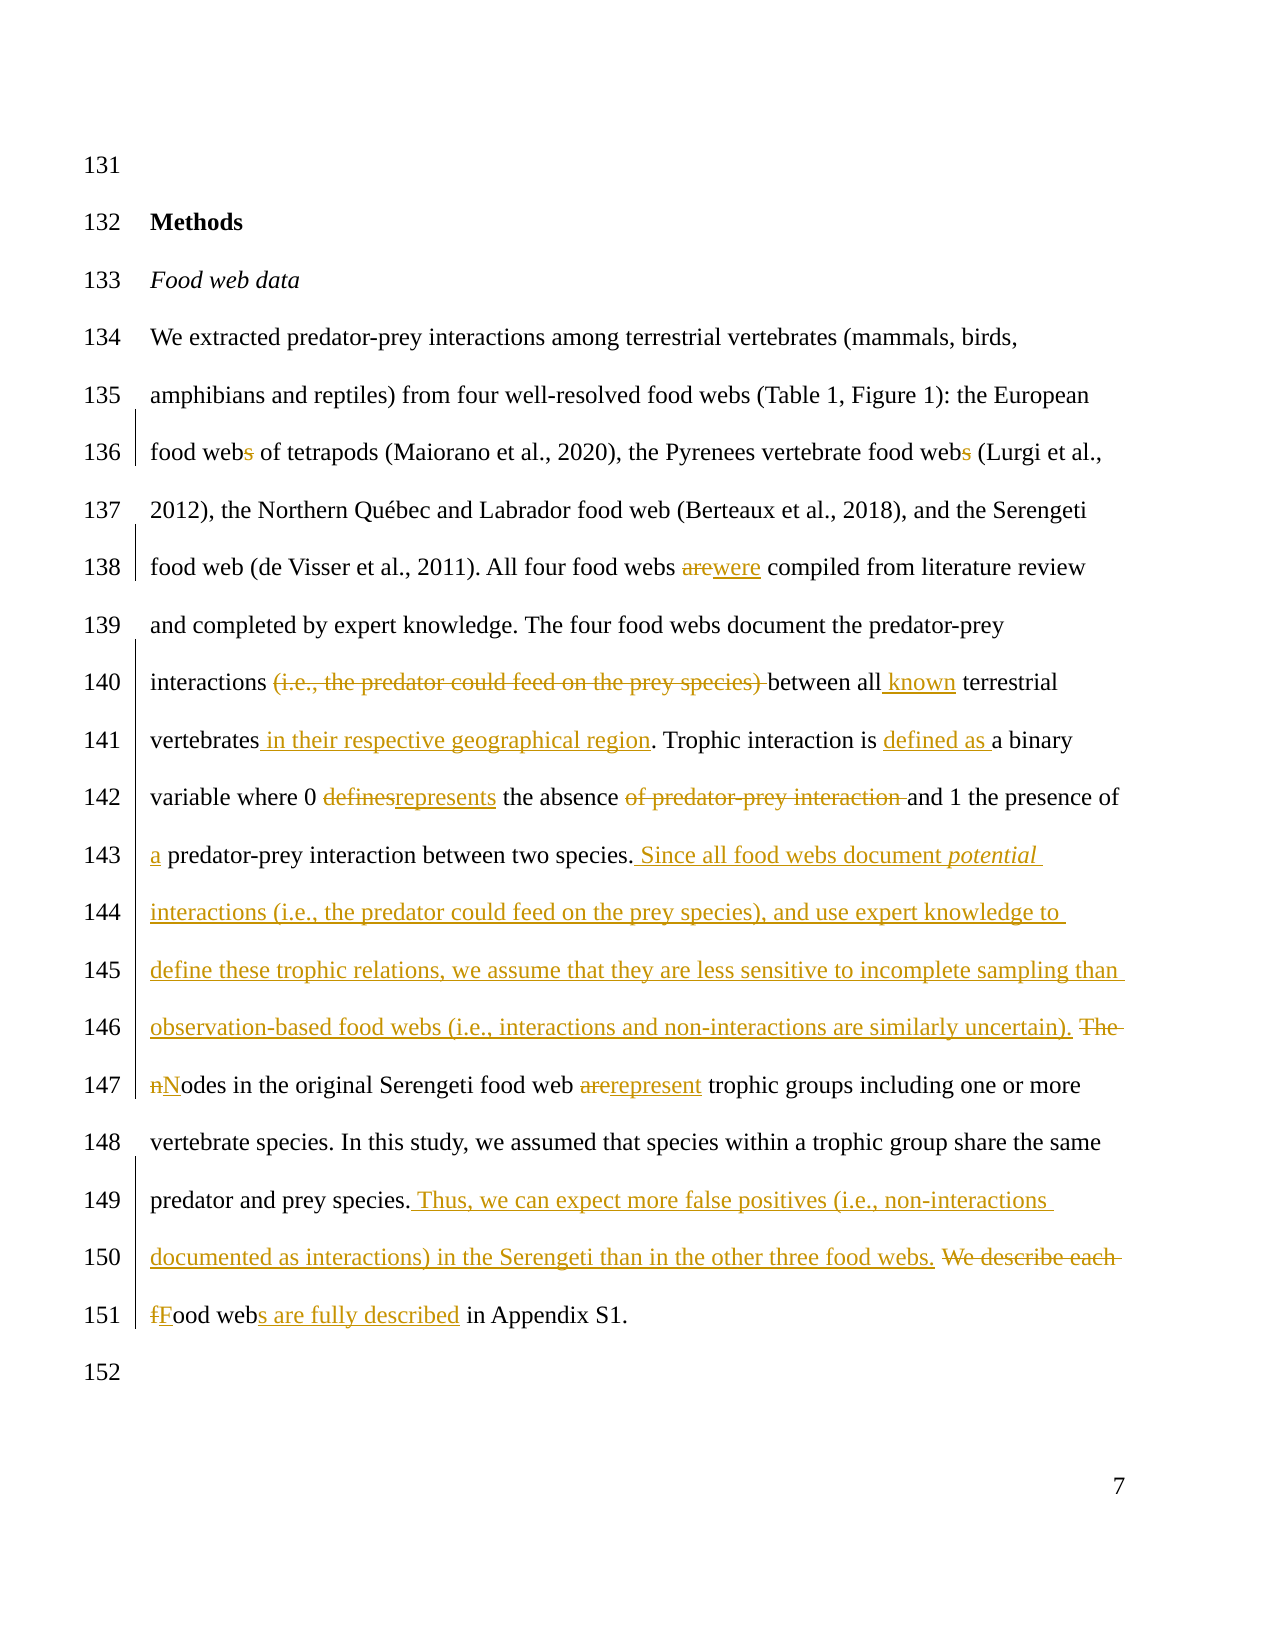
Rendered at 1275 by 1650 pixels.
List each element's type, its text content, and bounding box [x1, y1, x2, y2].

text Methods [150, 207, 1125, 236]
text Food web data [150, 265, 1125, 294]
text We extracted predator-prey interactions among terrestrial vertebrates (mammals, birds, amphibians and reptiles) from four well-resolved food webs (Table 1, Figure 1): the European food web of tetrapods (Maiorano et al., 2020), the Pyrenees vertebrate food web (Lurgi et al., 2012), the Northern Québec and Labrador food web (Berteaux et al., 2018), and the Serengeti food web (de Visser et al., 2011). All four food webs compiled from literature review and completed by expert knowledge. The four food webs document the predator-prey interactions between all terrestrial vertebrates. Trophic interaction is a binary variable where 0 the absence and 1 the presence of predator-prey interaction between two species. odes in the original Serengeti food web trophic groups including one or more vertebrate species. In this study, we assumed that species within a trophic group share the same predator and prey species. ood web in Appendix S1. [150, 981, 1125, 1329]
text We extracted predator-prey interactions among terrestrial vertebrates (mammals, birds, amphibians and reptiles) from four well-resolved food webs (Table 1, Figure 1): the European food web of tetrapods (Maiorano et al., 2020), the Pyrenees vertebrate food web (Lurgi et al., 2012), the Northern Québec and Labrador food web (Berteaux et al., 2018), and the Serengeti food web (de Visser et al., 2011). All four food webs compiled from literature review and completed by expert knowledge. The four food webs document the predator-prey interactions between all terrestrial vertebrates. Trophic interaction is a binary variable where 0 the absence and 1 the presence of predator-prey interaction between two species. odes in the original Serengeti food web trophic groups including one or more vertebrate species. In this study, we assumed that species within a trophic group share the same predator and prey species. ood web in Appendix S1. [150, 322, 1125, 980]
